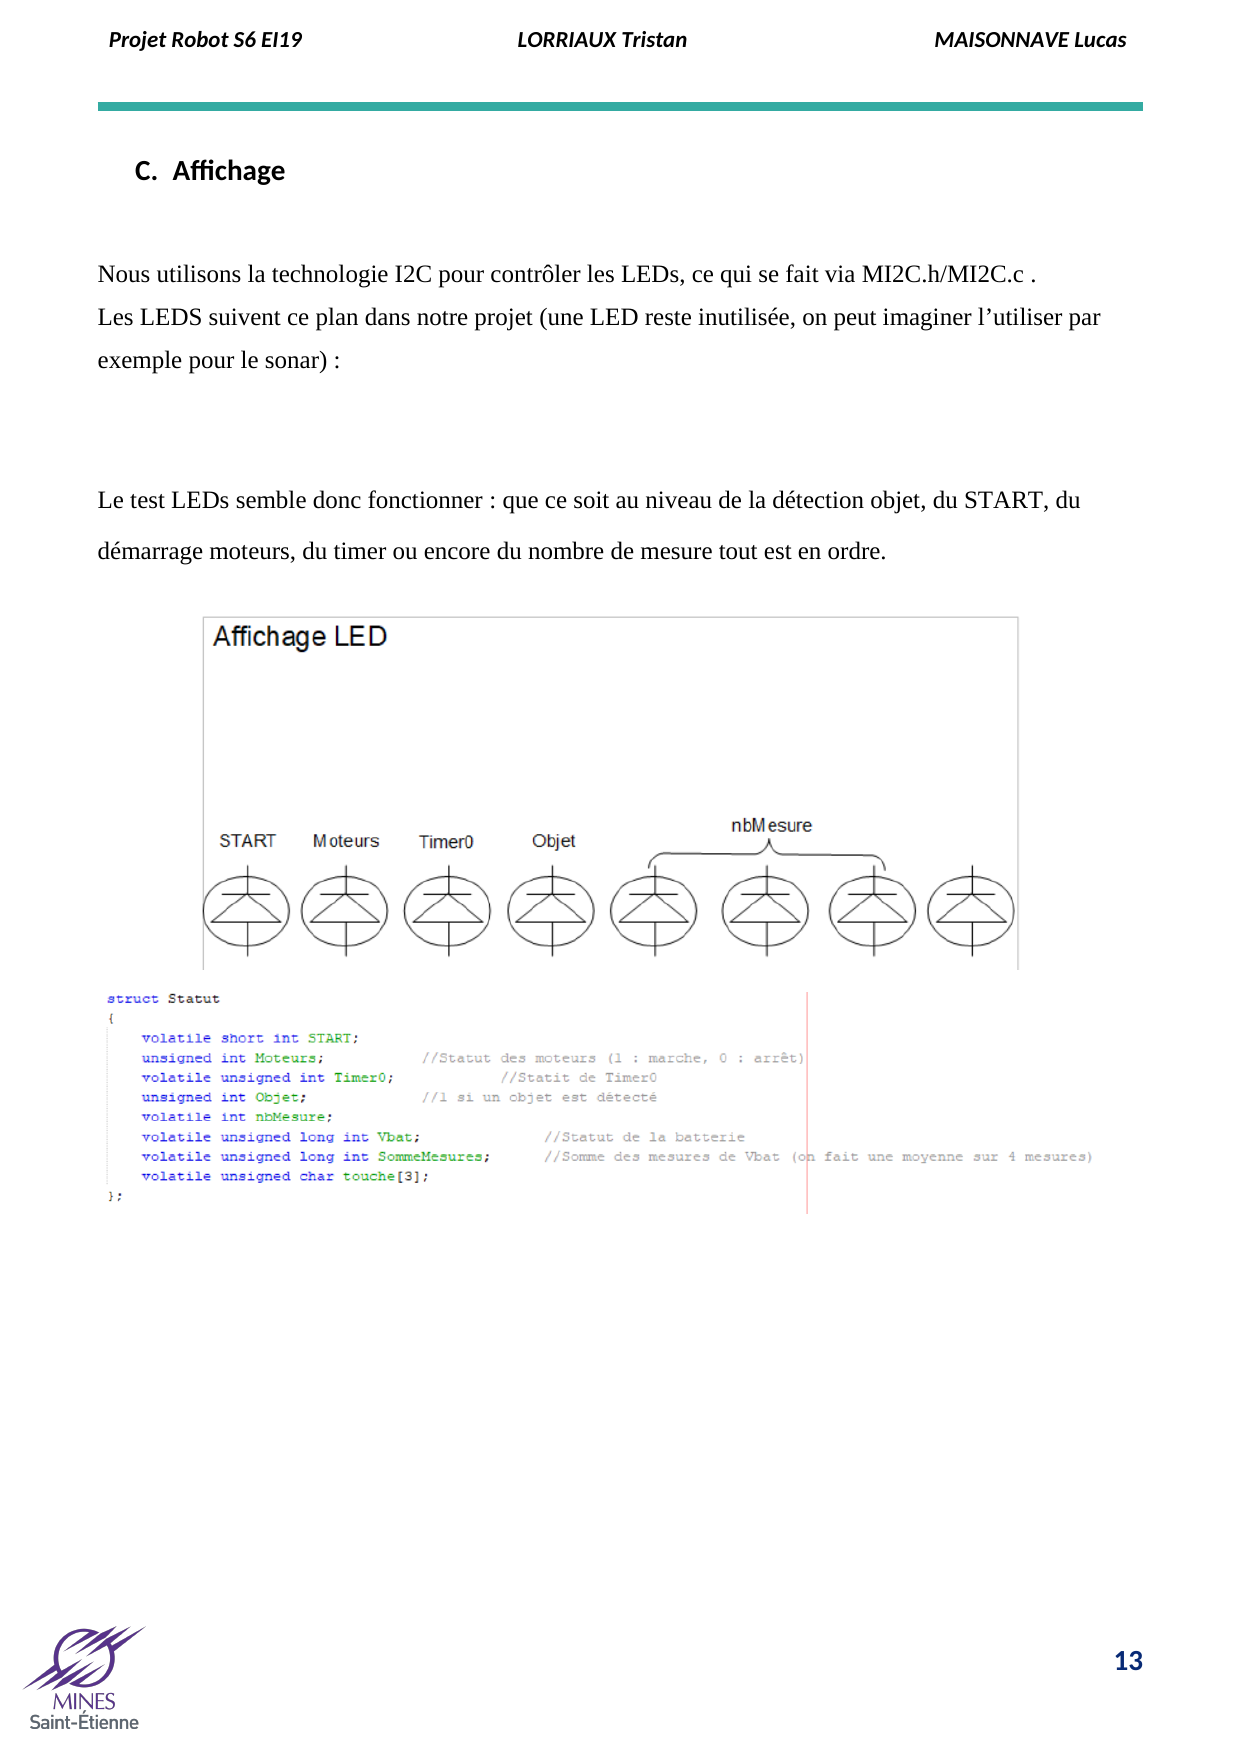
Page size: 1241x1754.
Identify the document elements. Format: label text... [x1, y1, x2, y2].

list Affichage [135, 152, 1143, 187]
text Les LEDS suivent ce plan dans notre projet (une LED reste inutilisée, on peut imaginer l’utiliser par exemple pour le sonar) : [97, 302, 1143, 374]
text Nous utilisons la technologie I2C pour contrôler les LEDs, ce qui se fait via MI2C.h/MI2C.c . [97, 259, 1143, 287]
text Le test LEDs semble donc fonctionner : que ce soit au niveau de la détection objet, du START, du démarrage moteurs, du timer ou encore du nombre de mesure tout est en ordre. [97, 485, 1143, 567]
picture [183, 598, 1056, 970]
picture [22, 1626, 146, 1729]
picture [77, 992, 1123, 1214]
